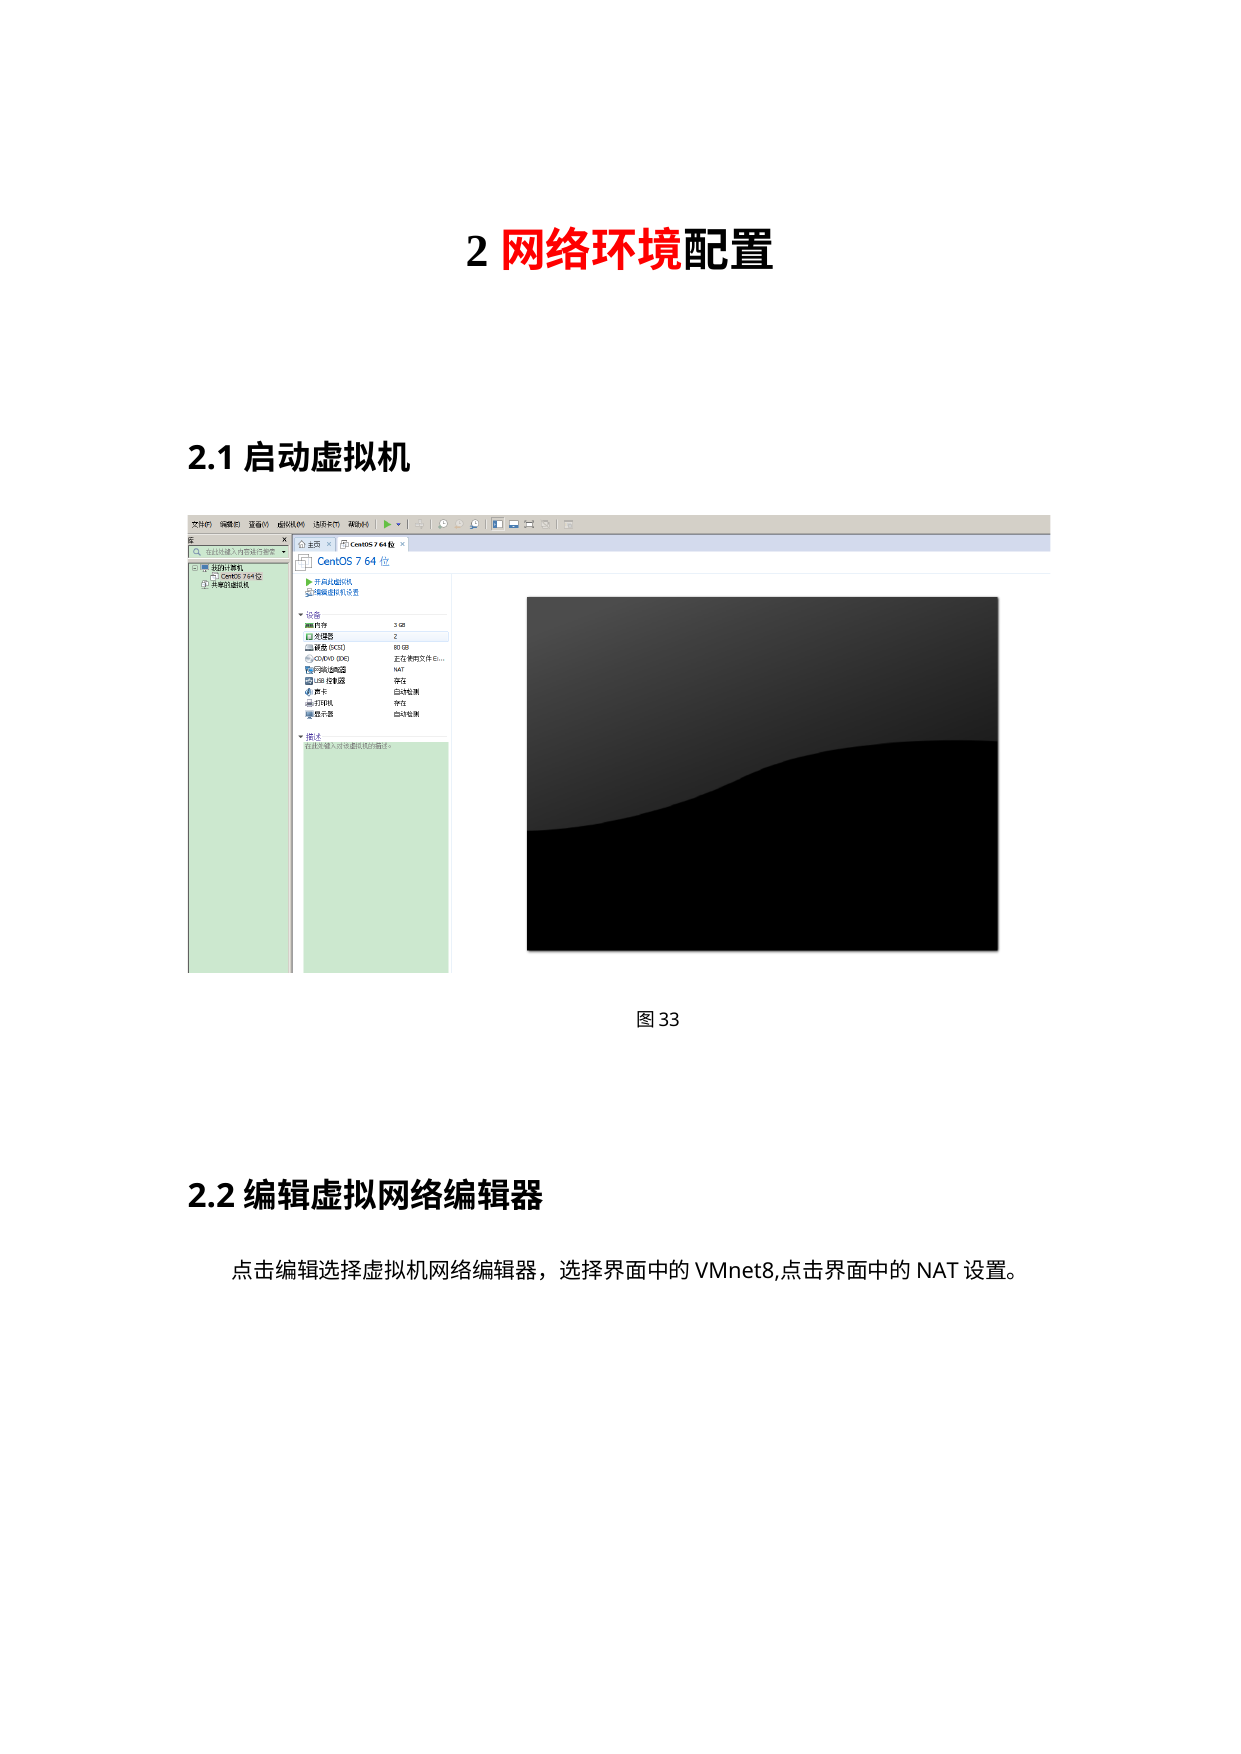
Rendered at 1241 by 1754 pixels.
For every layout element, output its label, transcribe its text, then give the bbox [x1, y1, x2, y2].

subtitle 2.1 启动虚拟机 [187, 423, 1053, 488]
list 点击编辑选择虚拟机网络编辑器，选择界面中的VMnet8,点击界面中的NAT设置。 [187, 1252, 1053, 1285]
subtitle 2.2 编辑虚拟网络编辑器 [187, 1160, 1053, 1225]
subtitle 2 网络环境配置 [187, 197, 1053, 295]
text 图33 [187, 1002, 1053, 1035]
picture [187, 515, 1051, 973]
